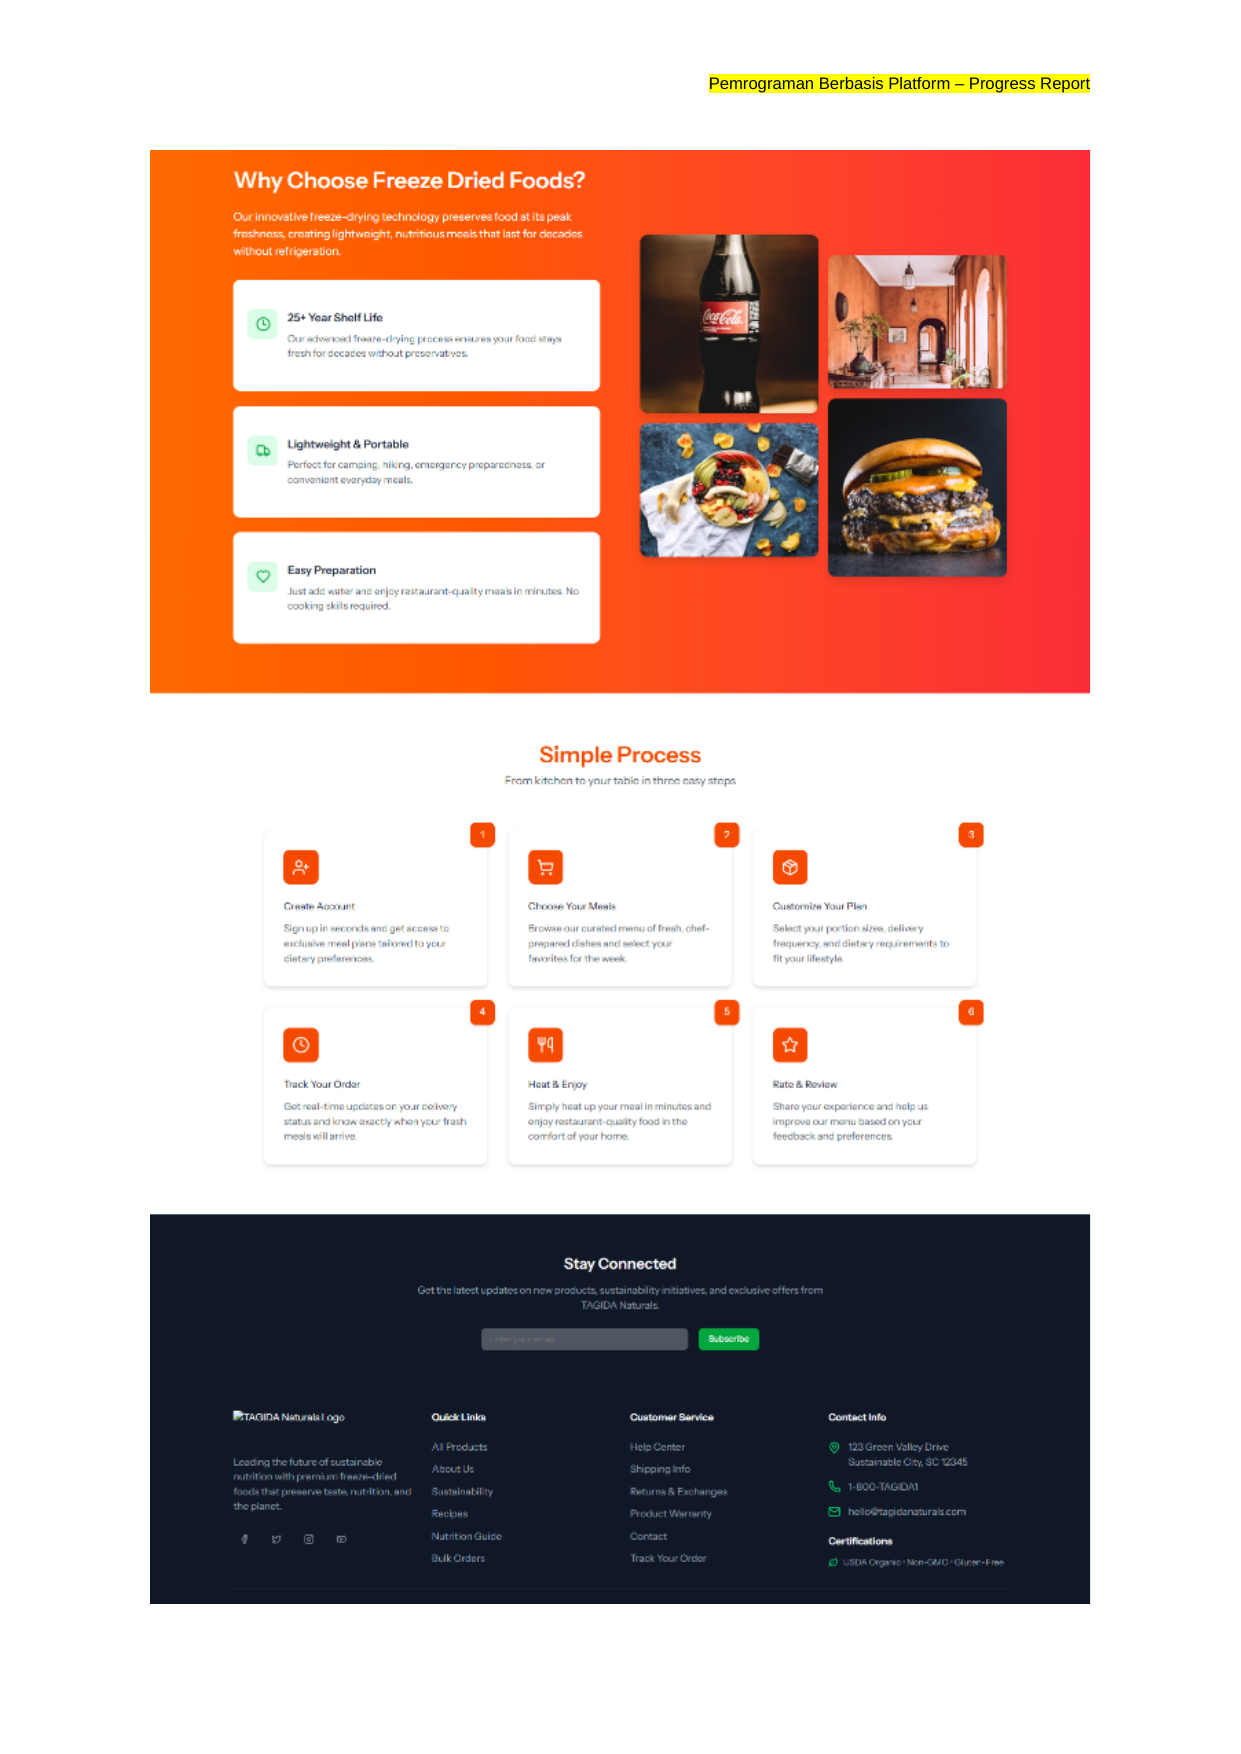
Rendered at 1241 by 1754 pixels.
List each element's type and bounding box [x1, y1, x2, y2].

picture [150, 150, 1091, 1604]
